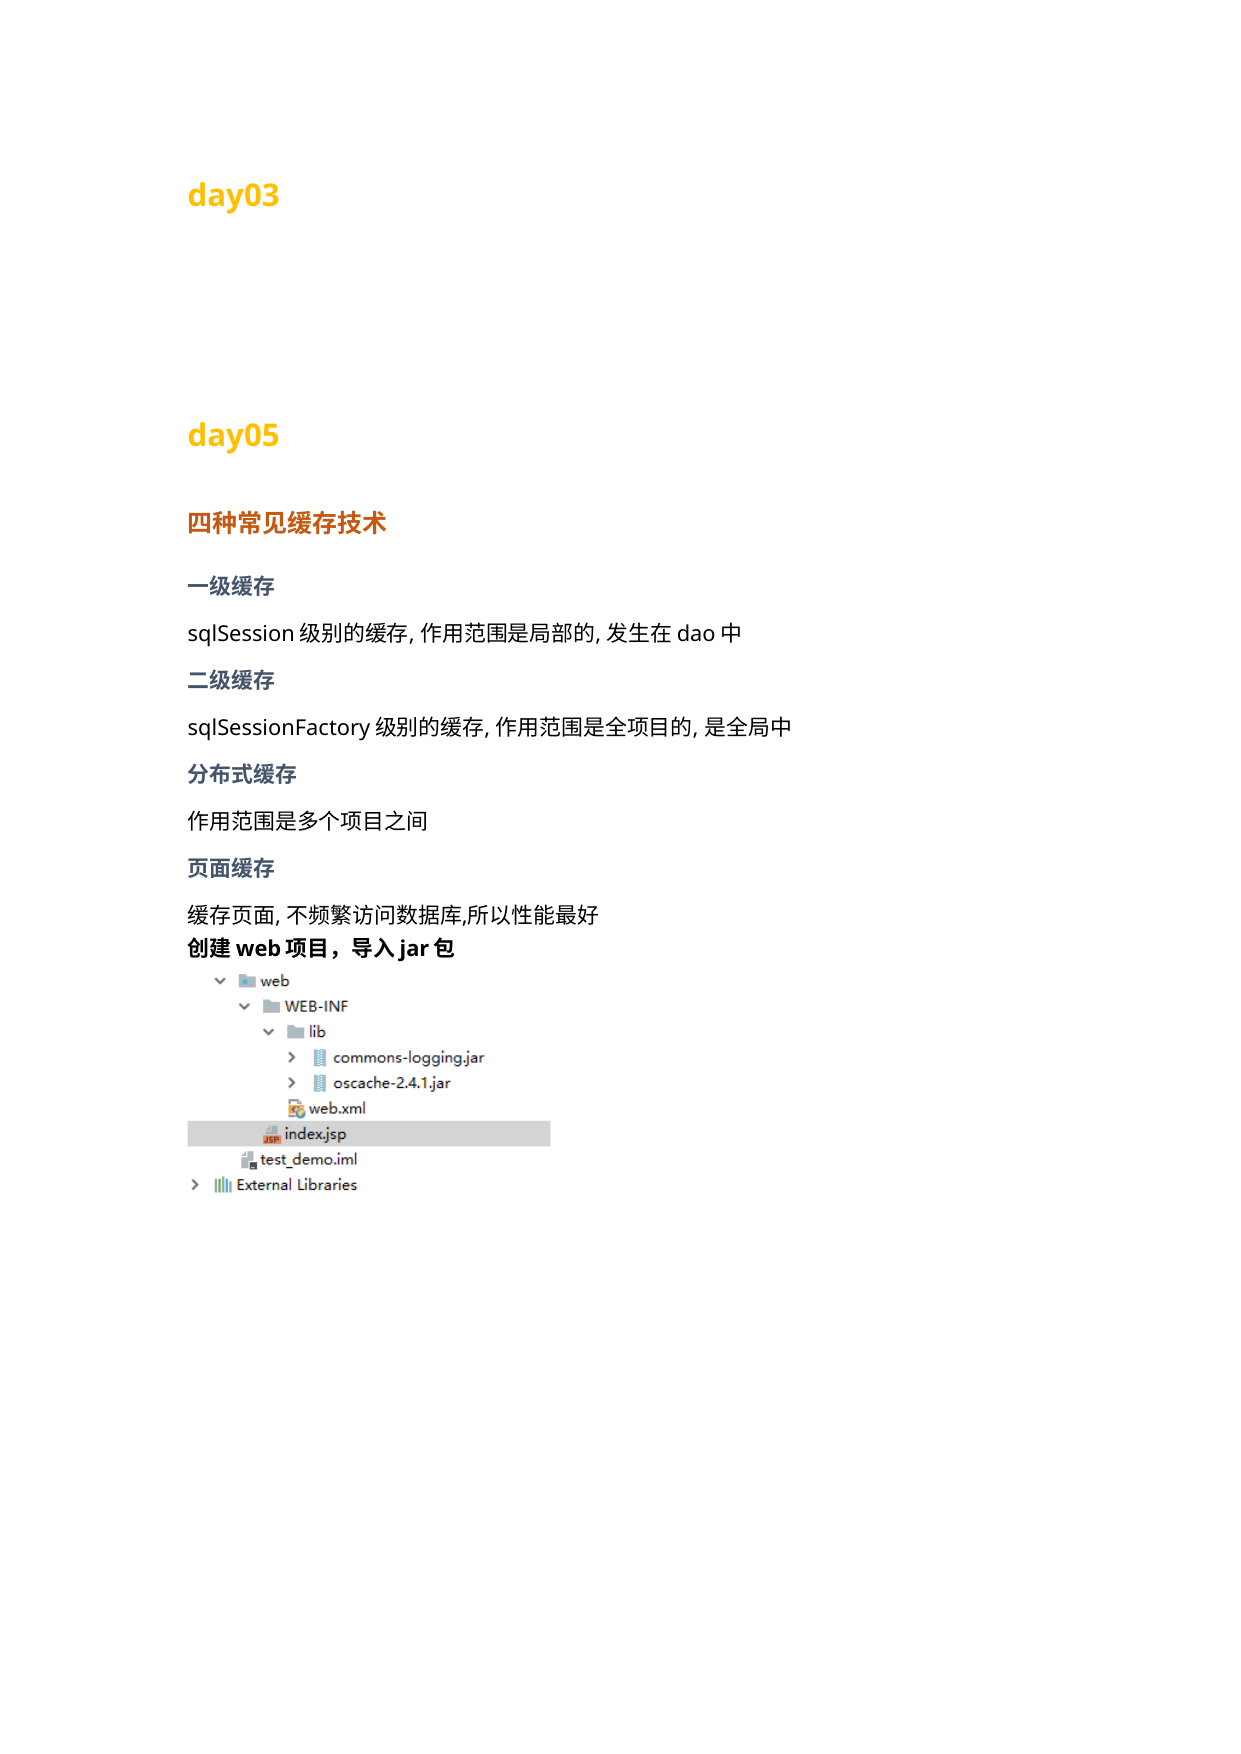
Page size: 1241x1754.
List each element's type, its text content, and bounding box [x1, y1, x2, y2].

text sqlSession级别的缓存, 作用范围是局部的, 发生在dao中 [187, 615, 1053, 648]
subtitle 分布式缓存 [187, 757, 1053, 789]
subtitle 页面缓存 [187, 851, 1053, 883]
subtitle 一级缓存 [187, 568, 1053, 601]
text sqlSessionFactory级别的缓存, 作用范围是全项目的, 是全局中 [187, 709, 1053, 742]
subtitle 四种常见缓存技术 [187, 489, 1053, 554]
subtitle day03 [187, 162, 1053, 227]
picture [187, 962, 551, 1195]
text 缓存页面, 不频繁访问数据库,所以性能最好 [187, 898, 1053, 930]
subtitle 二级缓存 [187, 662, 1053, 695]
subtitle day05 [187, 402, 1053, 467]
text 作用范围是多个项目之间 [187, 804, 1053, 836]
subtitle 创建web项目，导入jar包 [187, 930, 1053, 963]
